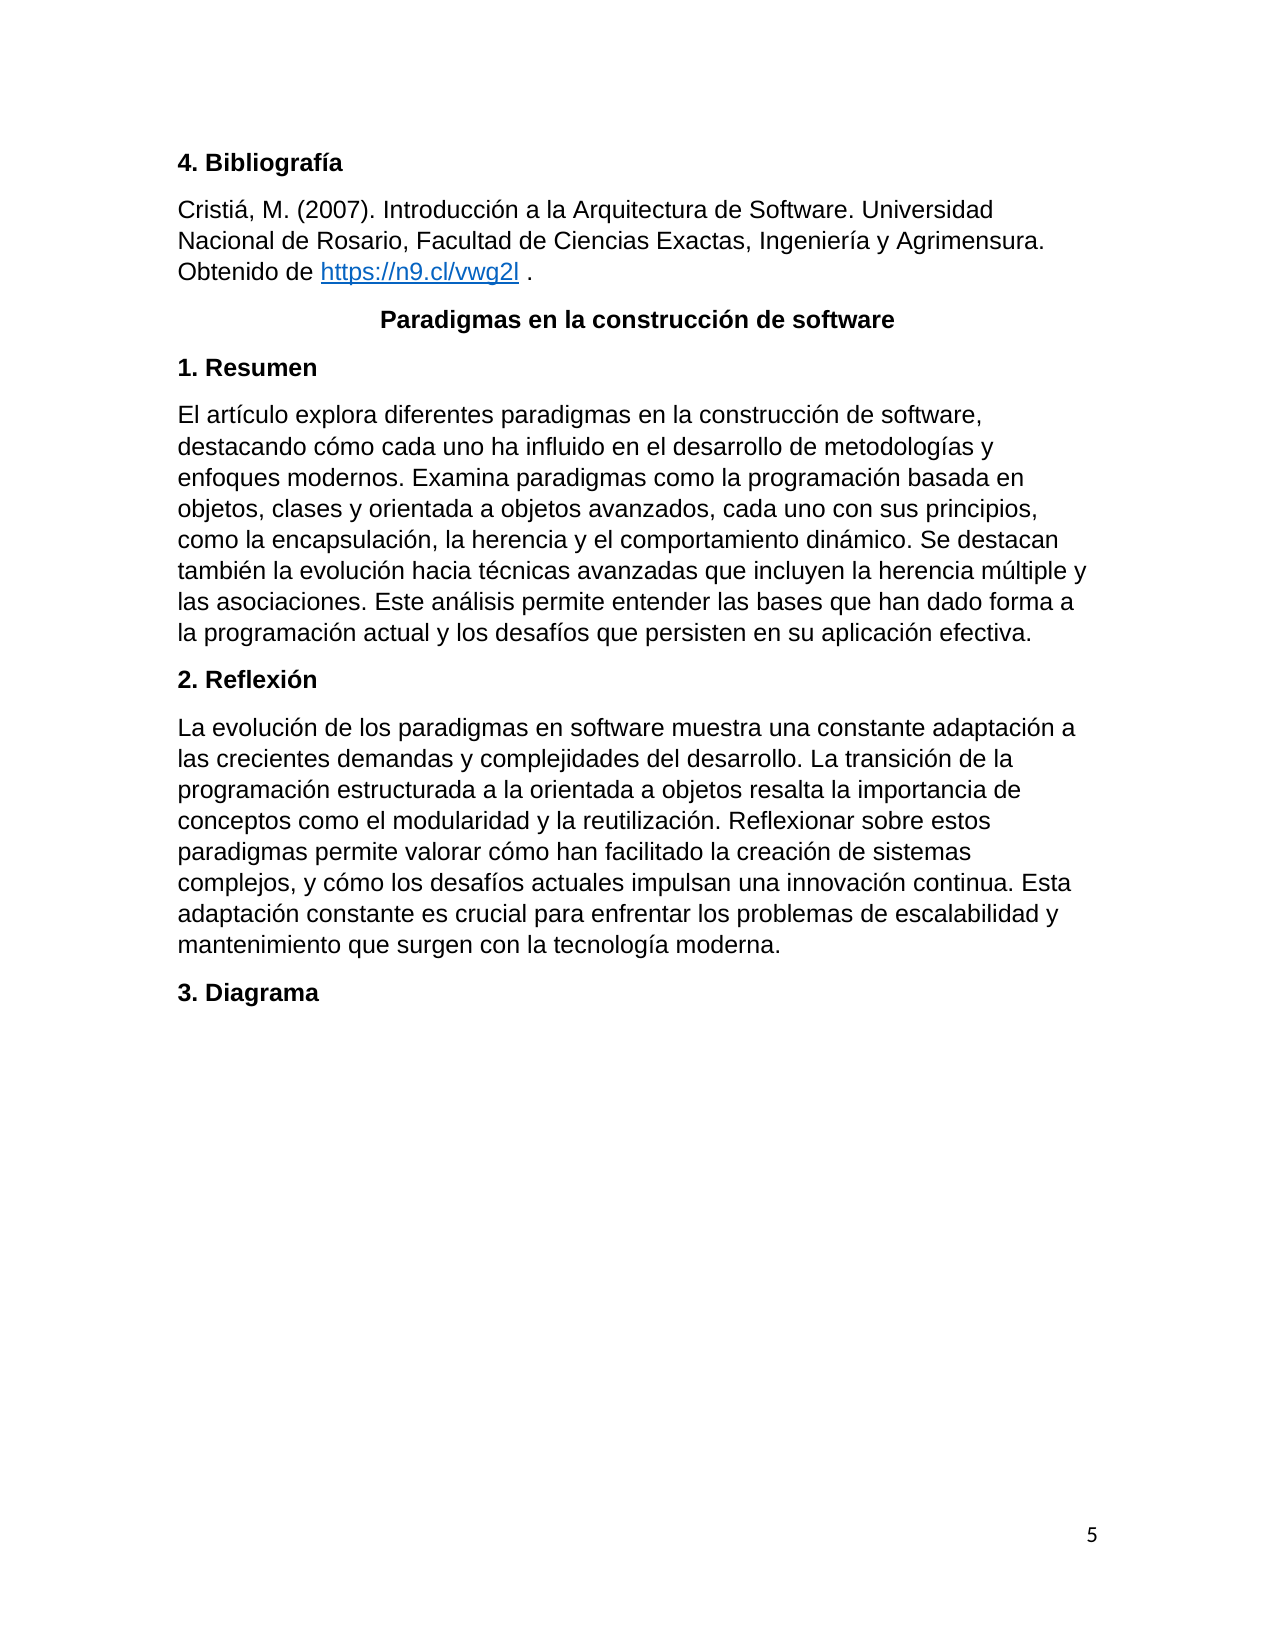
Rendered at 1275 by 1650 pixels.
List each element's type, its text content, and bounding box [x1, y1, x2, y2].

text 3. Diagrama [177, 978, 1098, 1007]
text Cristiá, M. (2007). Introducción a la Arquitectura de Software. Universidad Nacional de Rosario, Facultad de Ciencias Exactas, Ingeniería y Agrimensura. Obtenido de https://n9.cl/vwg2l . [177, 195, 1098, 286]
text 4. Bibliografía [177, 148, 1098, 176]
text 2. Reflexión [177, 666, 1098, 694]
text El artículo explora diferentes paradigmas en la construcción de software, destacando cómo cada uno ha influido en el desarrollo de metodologías y enfoques modernos. Examina paradigmas como la programación basada en objetos, clases y orientada a objetos avanzados, cada uno con sus principios, como la encapsulación, la herencia y el comportamiento dinámico. Se destacan también la evolución hacia técnicas avanzadas que incluyen la herencia múltiple y las asociaciones. Este análisis permite entender las bases que han dado forma a la programación actual y los desafíos que persisten en su aplicación efectiva. [177, 401, 1098, 647]
text La evolución de los paradigmas en software muestra una constante adaptación a las crecientes demandas y complejidades del desarrollo. La transición de la programación estructurada a la orientada a objetos resalta la importancia de conceptos como el modularidad y la reutilización. Reflexionar sobre estos paradigmas permite valorar cómo han facilitado la creación de sistemas complejos, y cómo los desafíos actuales impulsan una innovación continua. Esta adaptación constante es crucial para enfrentar los problemas de escalabilidad y mantenimiento que surgen con la tecnología moderna. [177, 713, 1098, 959]
text 1. Resumen [177, 353, 1098, 382]
text Paradigmas en la construcción de software [177, 305, 1098, 334]
